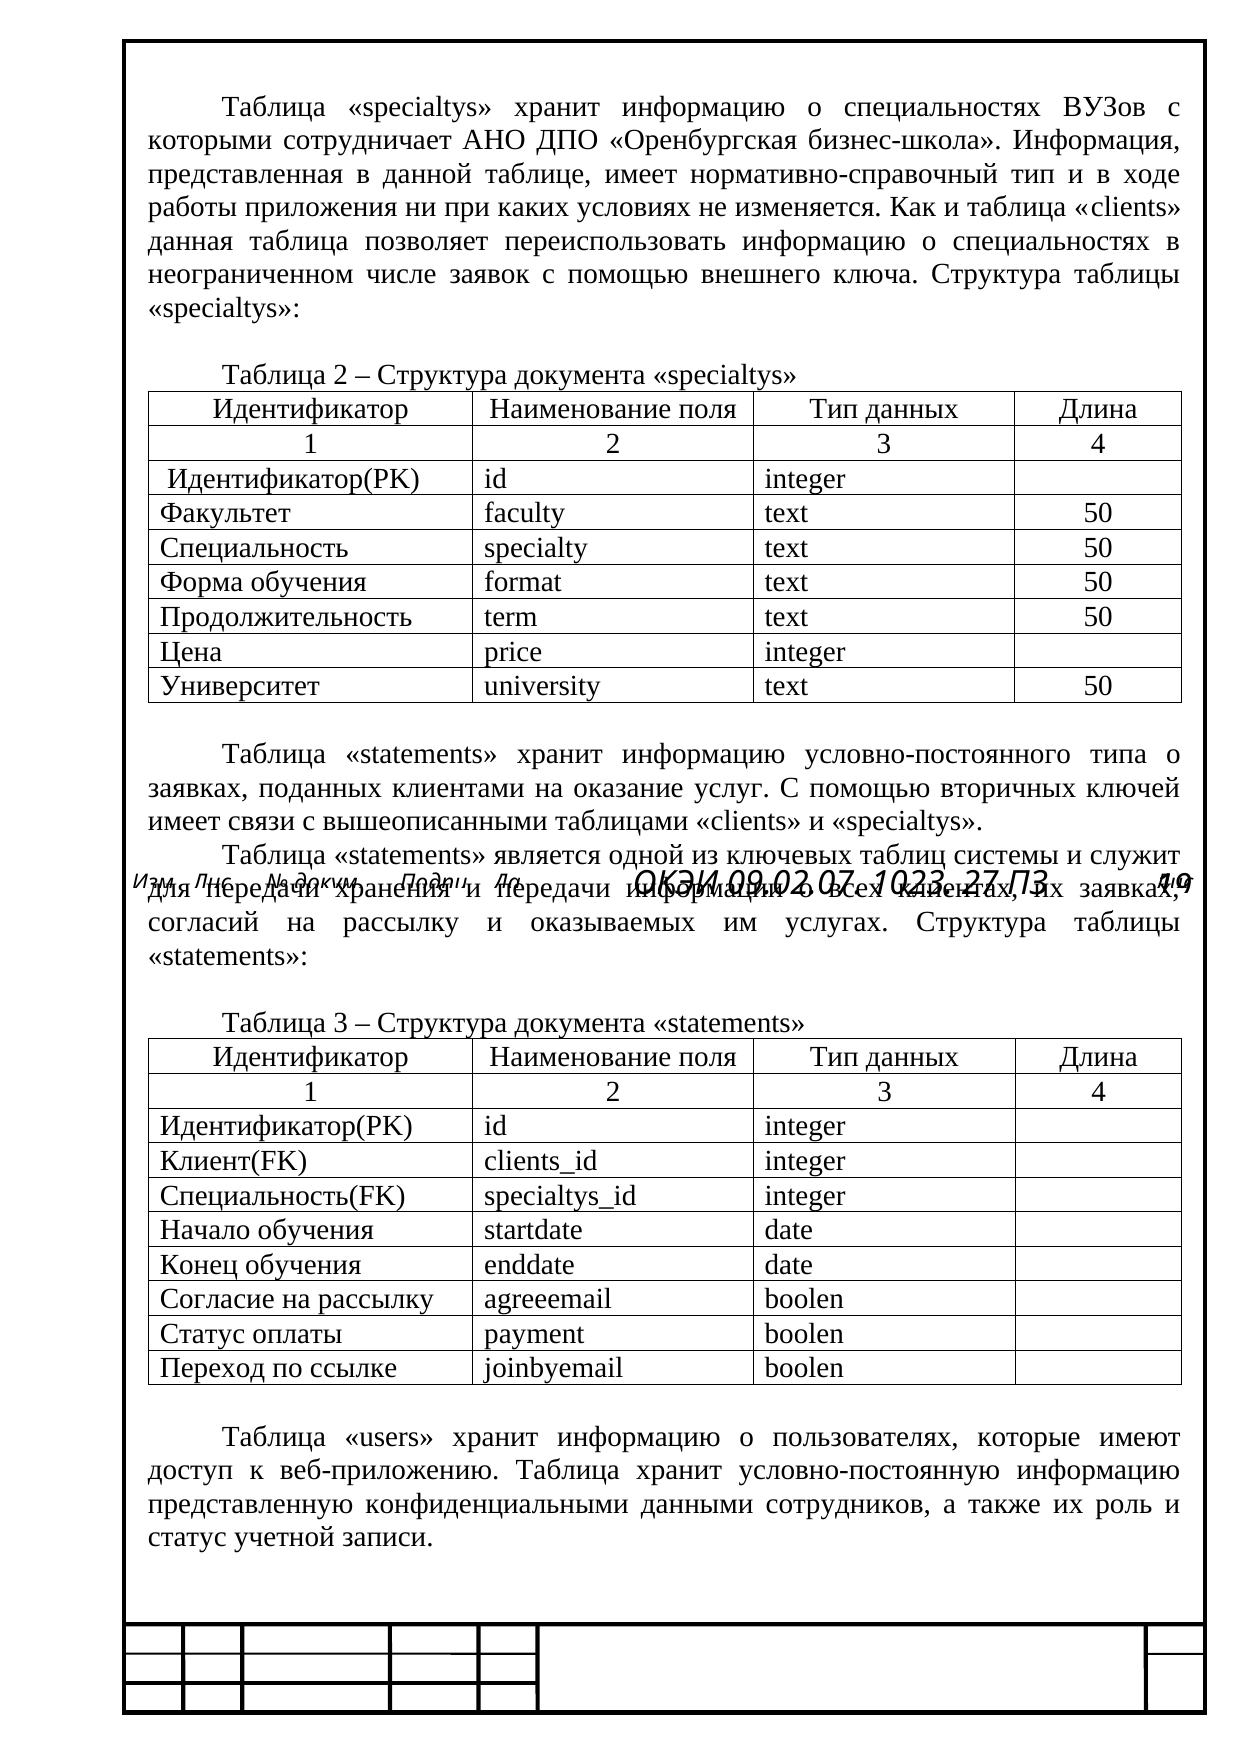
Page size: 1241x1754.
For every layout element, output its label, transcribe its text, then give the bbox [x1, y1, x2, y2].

table_cell integer [754, 1109, 1015, 1142]
table_cell text [754, 668, 1014, 702]
table_header Длина [1015, 392, 1181, 425]
table_cell Идентификатор(PK) [149, 1109, 472, 1142]
table_cell boolen [754, 1316, 1015, 1349]
table_cell 50 [1015, 668, 1181, 702]
table_cell payment [473, 1316, 753, 1349]
table_cell boolen [754, 1281, 1015, 1315]
table_cell boolen [754, 1351, 1015, 1384]
table_cell text [754, 599, 1014, 633]
table_cell Специальность(FK) [149, 1178, 472, 1211]
table_cell [1016, 1143, 1181, 1177]
table_cell id [473, 1109, 753, 1142]
table_cell 2 [473, 426, 753, 460]
table_cell 50 [1015, 530, 1181, 563]
table_cell Продолжительность [149, 599, 472, 633]
table_cell 50 [1015, 495, 1181, 529]
table_cell Университет [149, 668, 472, 702]
text Таблица «users» хранит информацию о пользователях, которые имеют доступ к веб-приложению. Таблица хранит условно-постоянную информацию представленную конфиденциальными данными сотрудников, а также их роль и статус учетной записи. [148, 1419, 1181, 1553]
text Таблица «statements» является одной из ключевых таблиц системы и служит для передачи хранения и передачи информации о всех клиентах, их заявках, согласий на рассылку и оказываемых им услугах. Структура таблицы «statements»: [148, 837, 1181, 971]
table_cell integer [754, 461, 1014, 494]
table_cell [1016, 1212, 1181, 1246]
table_cell Начало обучения [149, 1212, 472, 1246]
table_cell specialtys_id [473, 1178, 753, 1211]
table_cell Идентификатор(PK) [149, 461, 472, 494]
table_header Идентификатор [149, 1039, 472, 1073]
table_cell enddate [473, 1247, 753, 1280]
table_cell [1015, 634, 1181, 667]
table_cell Клиент(FK) [149, 1143, 472, 1177]
table_cell format [473, 565, 753, 598]
table_cell [1016, 1351, 1181, 1384]
table_cell date [754, 1247, 1015, 1280]
table_cell Статус оплаты [149, 1316, 472, 1349]
table_cell 1 [149, 426, 472, 460]
table_header Тип данных [754, 1039, 1015, 1073]
table_cell text [754, 495, 1014, 529]
table_cell Переход по ссылке [149, 1351, 472, 1384]
table_cell Согласие на рассылку [149, 1281, 472, 1315]
table_cell integer [754, 634, 1014, 667]
table_cell faculty [473, 495, 753, 529]
table_cell startdate [473, 1212, 753, 1246]
table_cell price [473, 634, 753, 667]
table_cell [1016, 1281, 1181, 1315]
table_cell agreeemail [473, 1281, 753, 1315]
table_cell term [473, 599, 753, 633]
table_cell 3 [754, 426, 1014, 460]
table_cell clients_id [473, 1143, 753, 1177]
table_cell Факультет [149, 495, 472, 529]
table_cell [1015, 461, 1181, 494]
table_cell specialty [473, 530, 753, 563]
table_header Тип данных [754, 392, 1014, 425]
table_header Идентификатор [149, 392, 472, 425]
table_cell 4 [1015, 426, 1181, 460]
text Таблица 3 – Структура документа «statements» [148, 1005, 1181, 1038]
text Таблица «statements» хранит информацию условно-постоянного типа о заявках, поданных клиентами на оказание услуг. С помощью вторичных ключей имеет связи с вышеописанными таблицами «clients» и «specialtys». [148, 736, 1181, 837]
table_header Наименование поля [473, 392, 753, 425]
table_cell text [754, 565, 1014, 598]
table_header Наименование поля [473, 1039, 753, 1073]
table_cell date [754, 1212, 1015, 1246]
table_cell Форма обучения [149, 565, 472, 598]
text Таблица «specialtys» хранит информацию о специальностях ВУЗов с которыми сотрудничает АНО ДПО «Оренбургская бизнес-школа». Информация, представленная в данной таблице, имеет нормативно-справочный тип и в ходе работы приложения ни при каких условиях не изменяется. Как и таблица «clients» данная таблица позволяет переиспользовать информацию о специальностях в неограниченном числе заявок с помощью внешнего ключа. Структура таблицы «specialtys»: [148, 89, 1181, 323]
table_cell [1016, 1109, 1181, 1142]
table_cell 50 [1015, 565, 1181, 598]
table_header Длина [1016, 1039, 1181, 1073]
table_cell Цена [149, 634, 472, 667]
table_cell text [754, 530, 1014, 563]
table_cell Конец обучения [149, 1247, 472, 1280]
table_cell integer [754, 1178, 1015, 1211]
table_cell [1016, 1247, 1181, 1280]
table_cell 1 [149, 1074, 472, 1107]
table_cell [1016, 1316, 1181, 1349]
table_cell integer [754, 1143, 1015, 1177]
table_cell id [473, 461, 753, 494]
table_cell university [473, 668, 753, 702]
text Таблица 2 – Структура документа «specialtys» [148, 357, 1181, 391]
table_cell 4 [1016, 1074, 1181, 1107]
table_cell joinbyemail [473, 1351, 753, 1384]
table_cell [1016, 1178, 1181, 1211]
table_cell 50 [1015, 599, 1181, 633]
table_cell 3 [754, 1074, 1015, 1107]
table_cell 2 [473, 1074, 753, 1107]
table_cell Специальность [149, 530, 472, 563]
